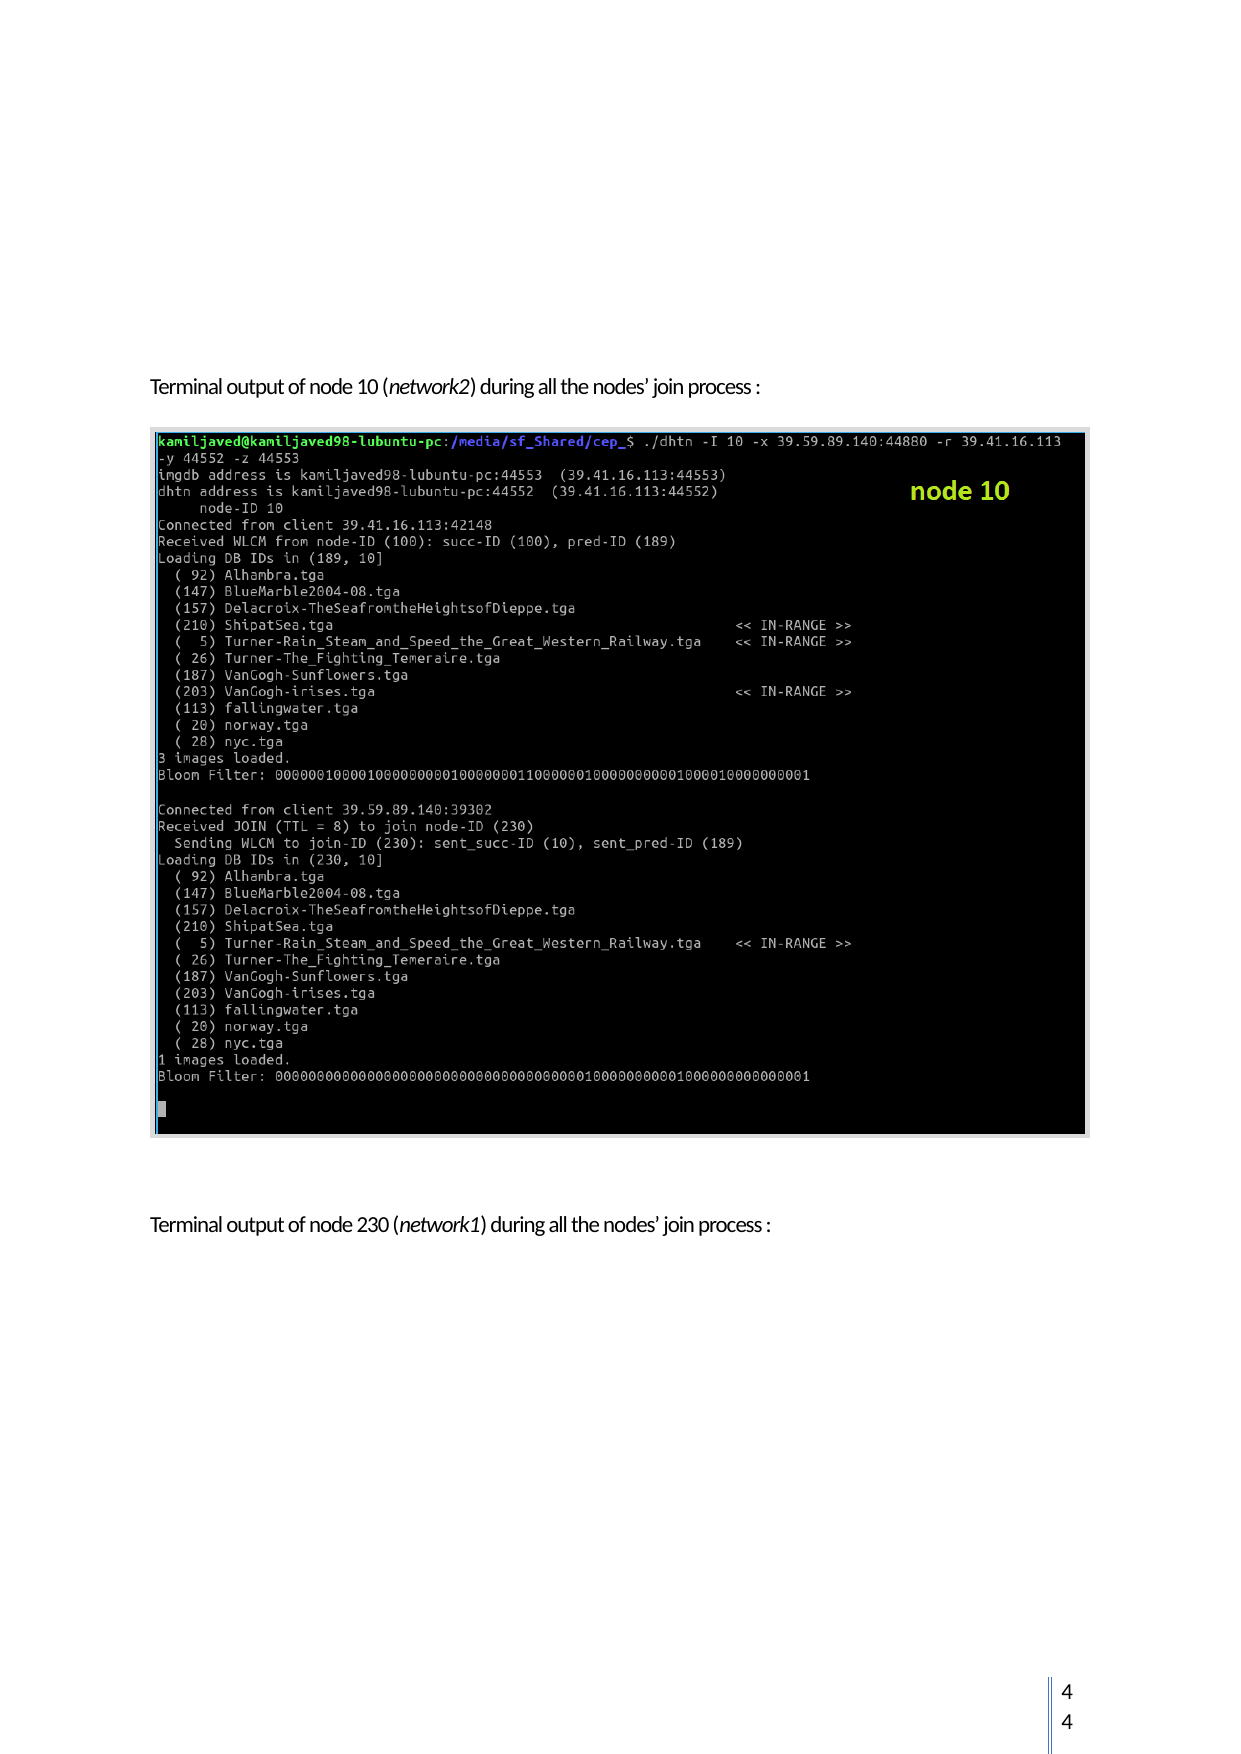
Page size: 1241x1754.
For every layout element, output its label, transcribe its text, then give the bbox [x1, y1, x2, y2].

picture [155, 432, 1085, 1134]
title Terminal output of node 230 (network1) during all the nodes’ join process : [150, 1176, 1090, 1247]
title Terminal output of node 10 (network2) during all the nodes’ join process : [150, 337, 1090, 409]
